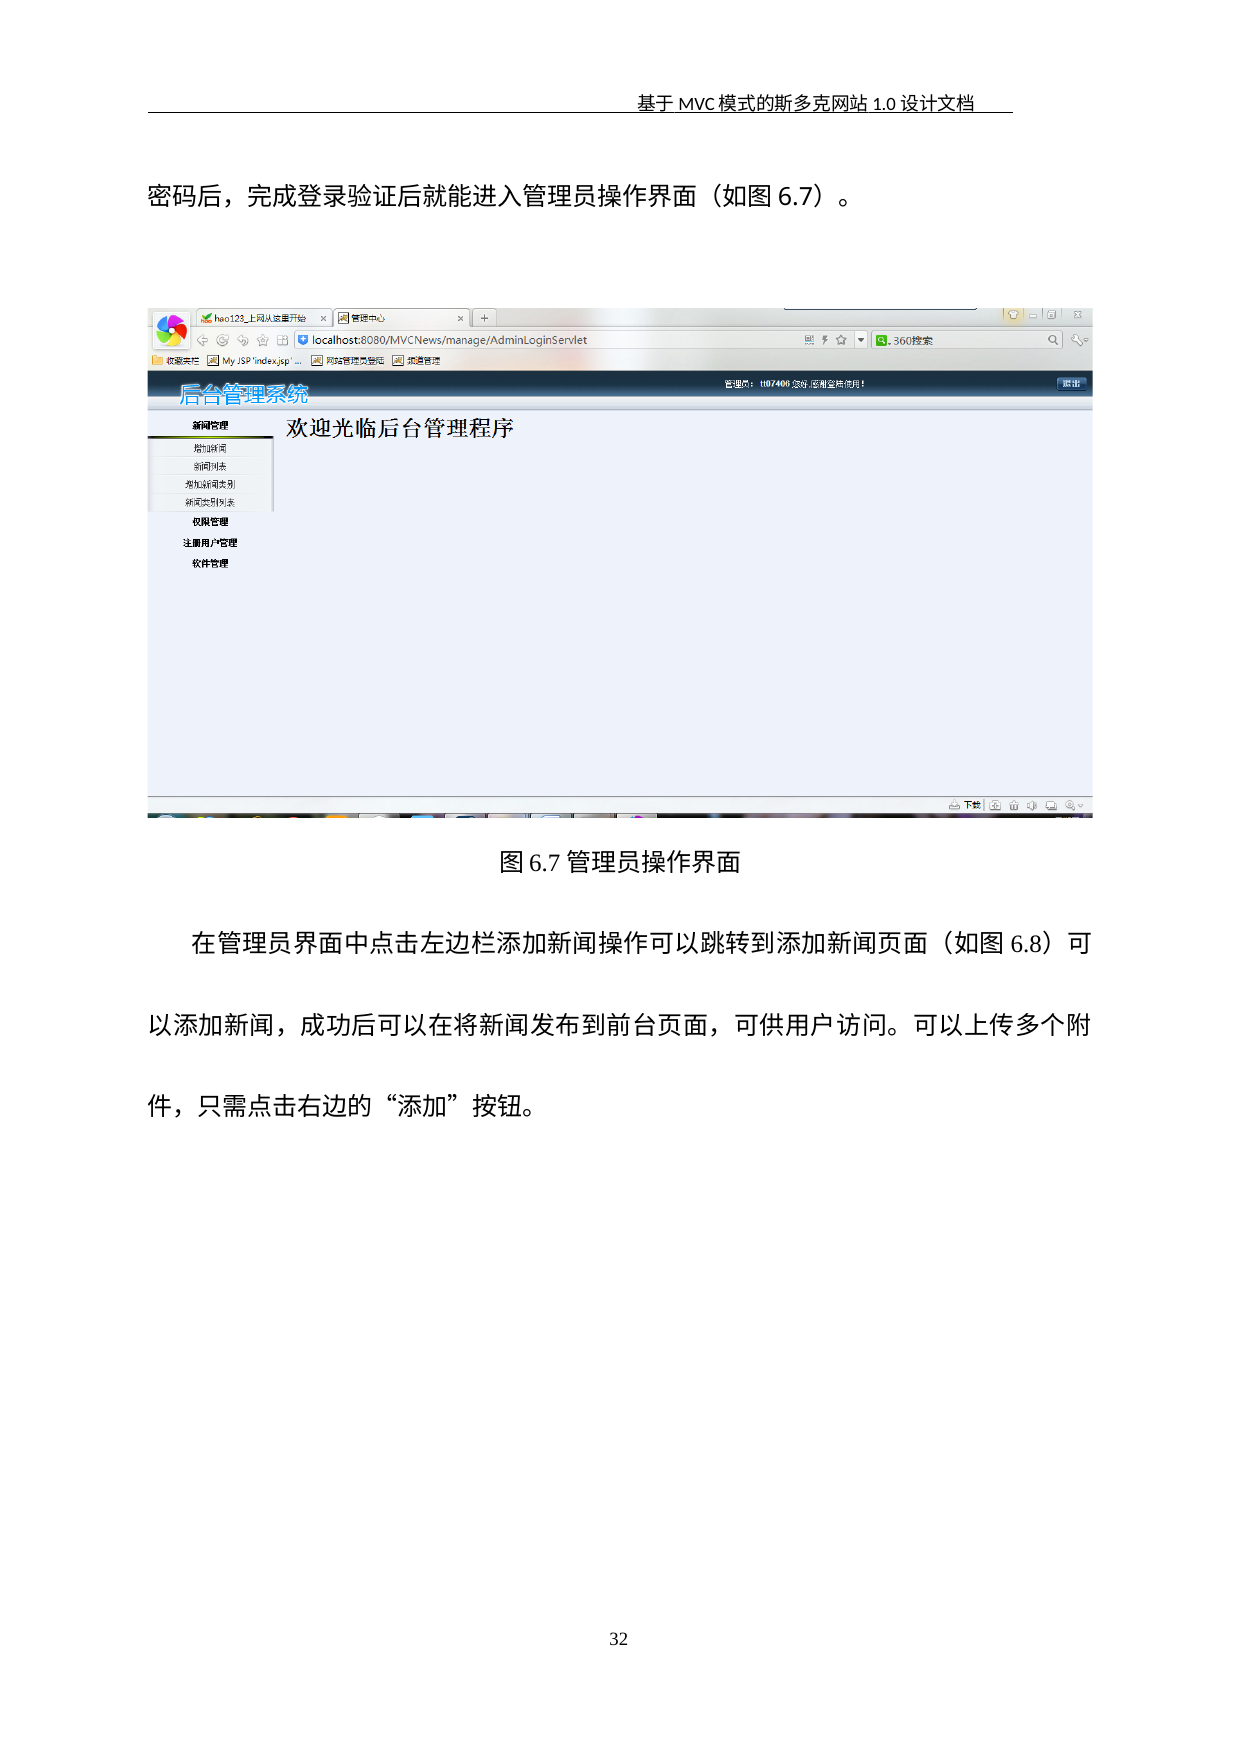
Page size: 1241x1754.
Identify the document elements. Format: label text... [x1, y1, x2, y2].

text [148, 162, 1092, 227]
picture [147, 308, 1093, 818]
text 在管理员界面中点击左边栏添加新闻操作可以跳转到添加新闻页面（如图6.8）可以添加新闻，成功后可以在将新闻发布到前台页面，可供用户访问。可以上传多个附件，只需点击右边的“添加”按钮。 [148, 909, 1092, 1137]
text 图6.7 管理员操作界面 [148, 828, 1092, 893]
